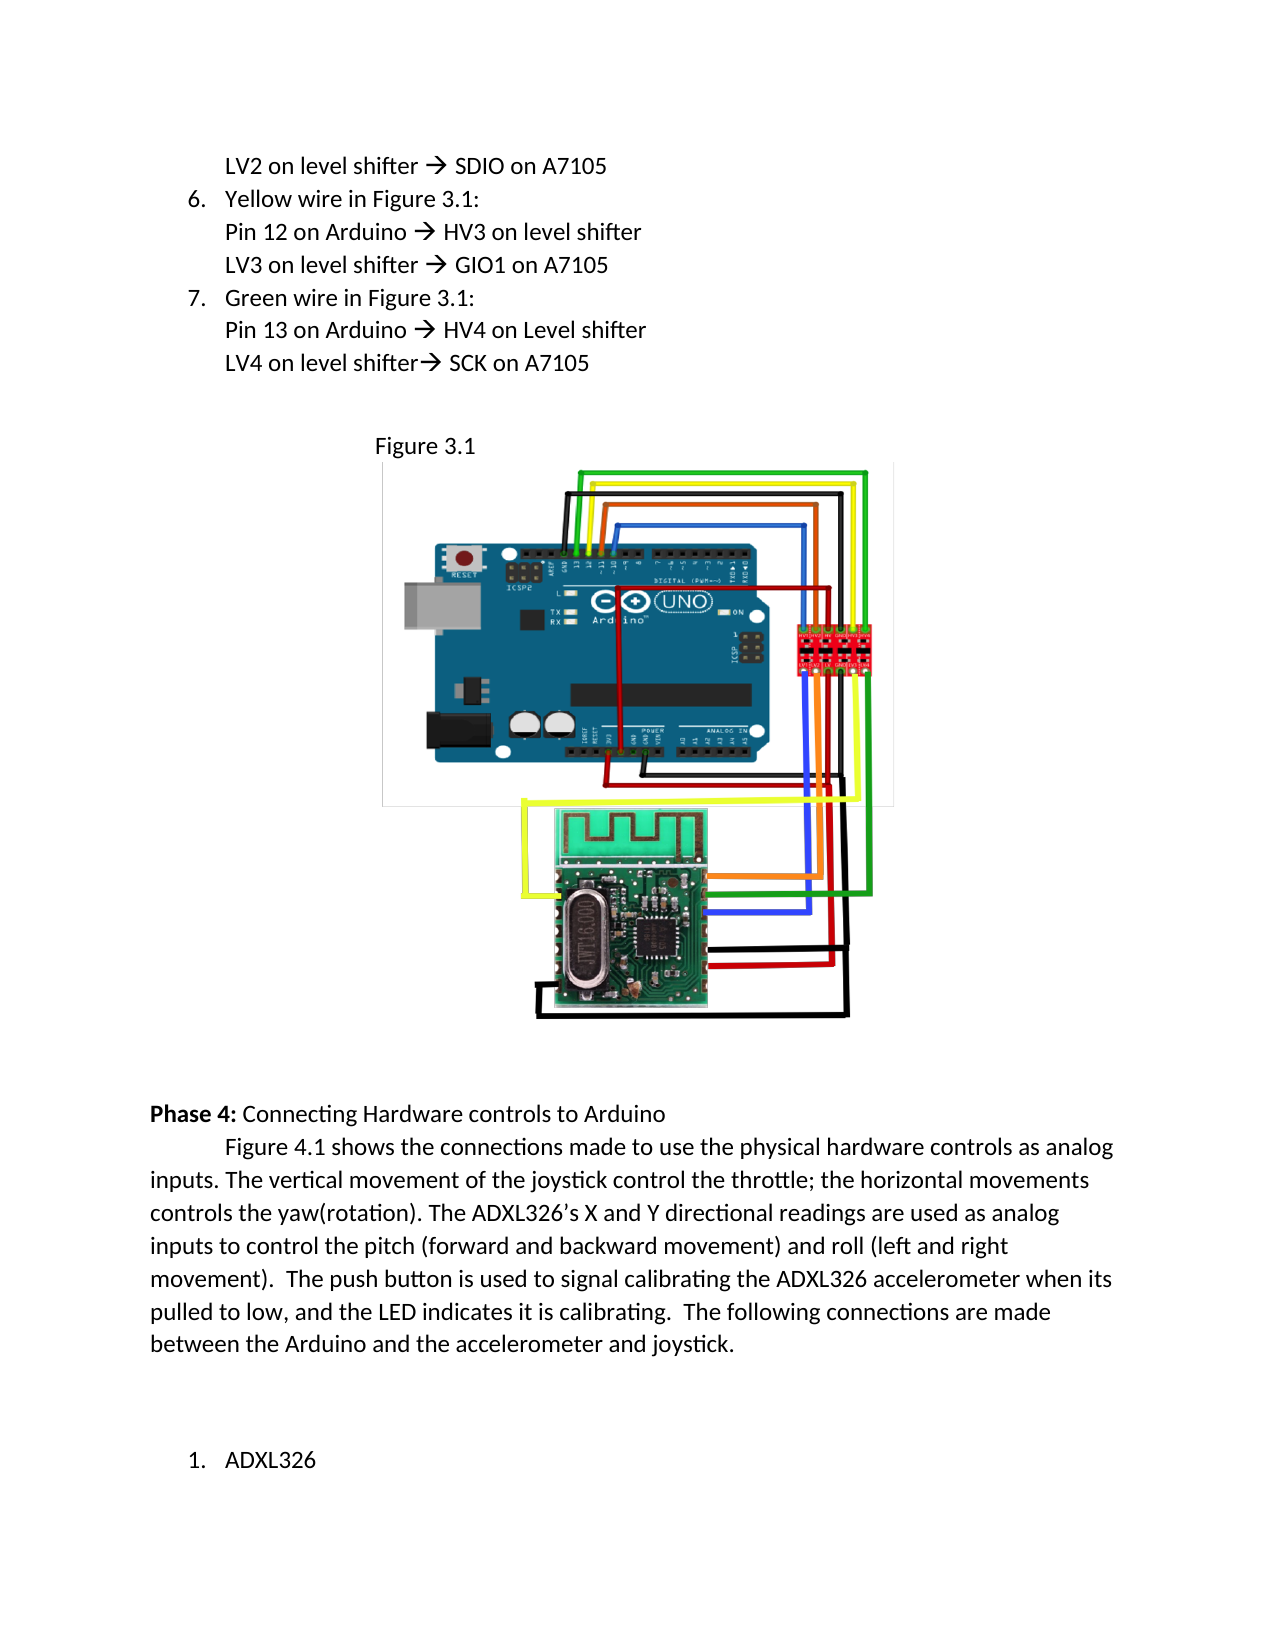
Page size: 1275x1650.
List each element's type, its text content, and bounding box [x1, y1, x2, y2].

list LV2 on level shifter SDIO on A7105 [225, 150, 1125, 181]
list Yellow wire in Figure 3.1: [187, 183, 1125, 213]
list LV3 on level shifter GIO1 on A7105 [225, 249, 1125, 279]
list LV4 on level shifter SCK on A7105 [225, 347, 1125, 378]
list Pin 13 on Arduino HV4 on Level shifter [225, 314, 1125, 345]
text Phase 4: Connecting Hardware controls to Arduino [150, 1098, 1125, 1129]
picture [353, 462, 922, 1030]
text Figure 4.1 shows the connections made to use the physical hardware controls as analog inputs. The vertical movement of the joystick control the throttle; the horizontal movements controls the yaw(rotation). The ADXL326’s X and Y directional readings are used as analog inputs to control the pitch (forward and backward movement) and roll (left and right movement). The push button is used to signal calibrating the ADXL326 accelerometer when its pulled to low, and the LED indicates it is calibrating. The following connections are made between the Arduino and the accelerometer and joystick. [150, 1131, 1125, 1359]
text Figure 3.1 [150, 430, 1125, 461]
list Pin 12 on Arduino HV3 on level shifter [225, 216, 1125, 246]
list ADXL326 [187, 1444, 1125, 1474]
list Green wire in Figure 3.1: [187, 282, 1125, 312]
